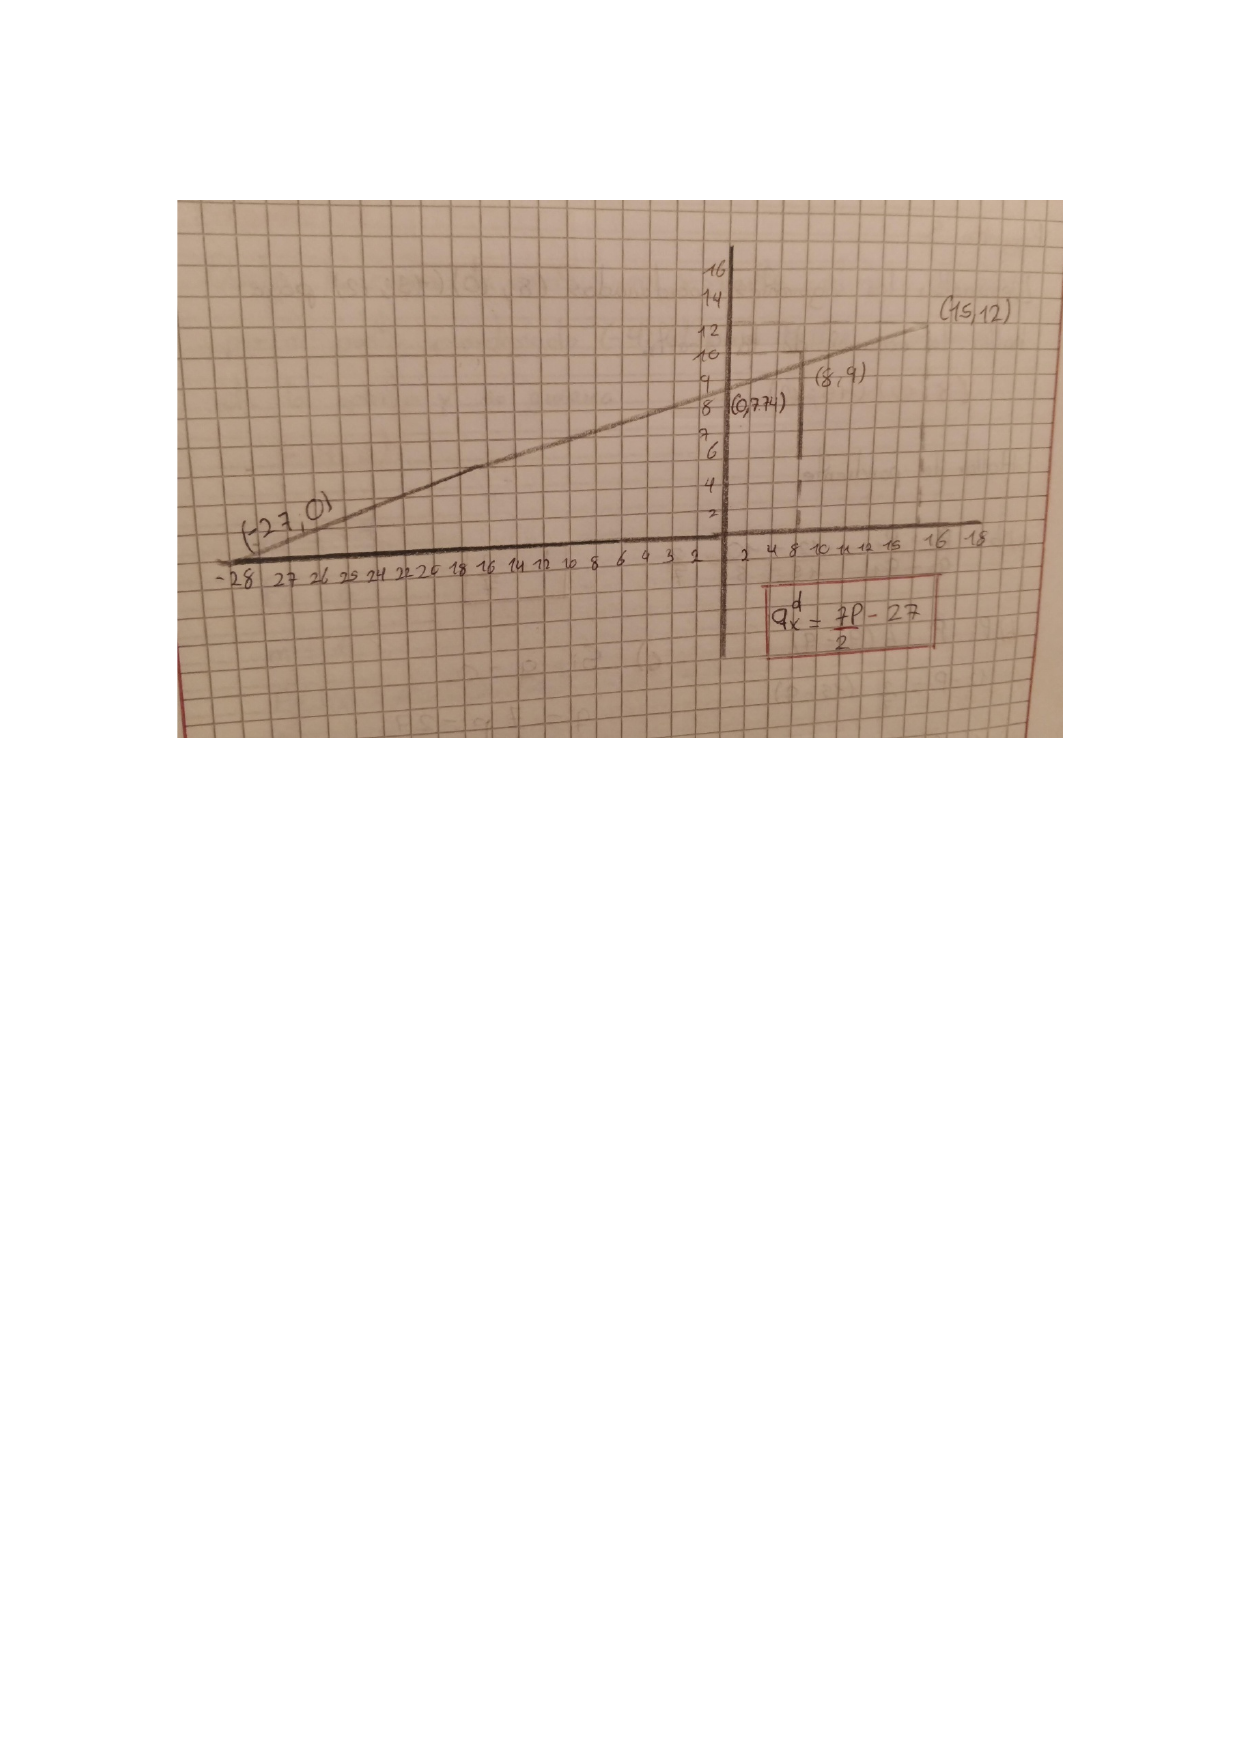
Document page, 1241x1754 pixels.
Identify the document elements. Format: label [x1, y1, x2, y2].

picture [177, 200, 1063, 738]
